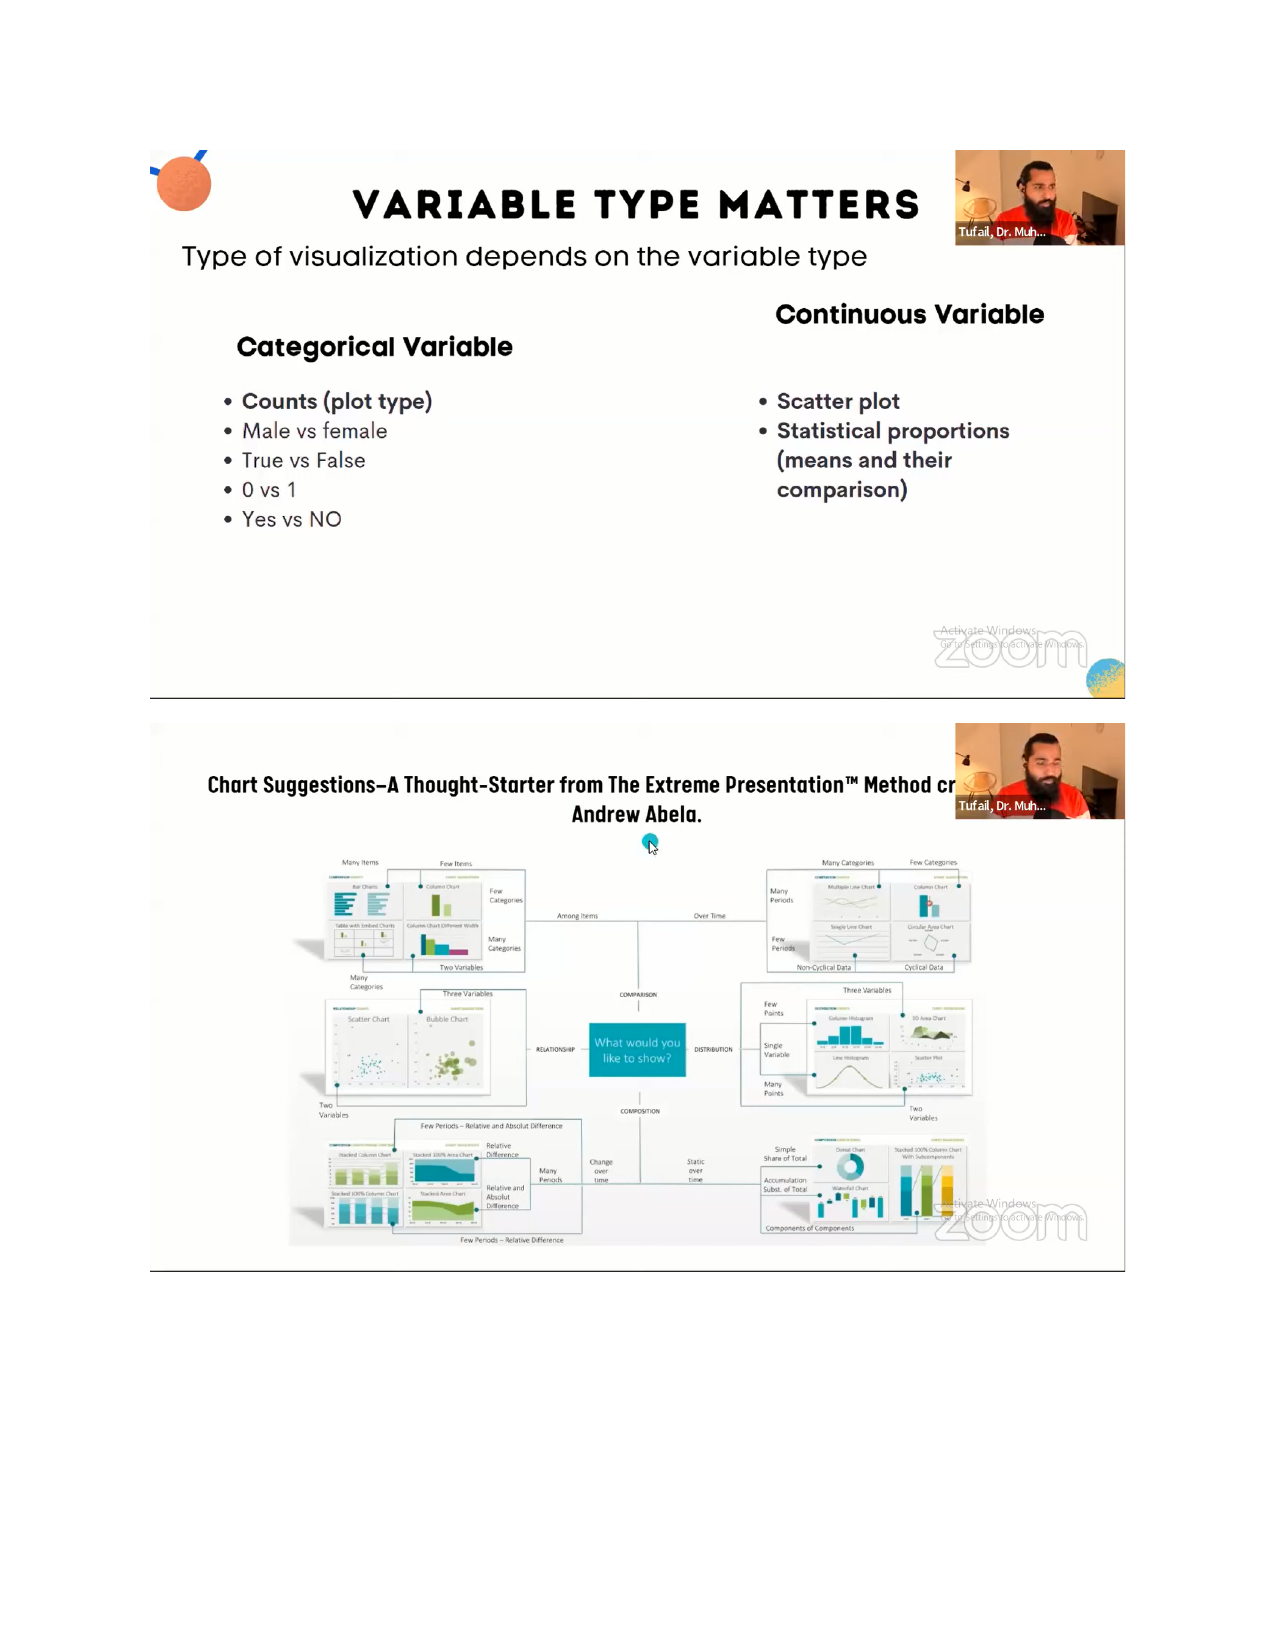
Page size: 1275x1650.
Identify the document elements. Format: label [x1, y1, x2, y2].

picture [150, 723, 1125, 1272]
picture [150, 150, 1125, 699]
